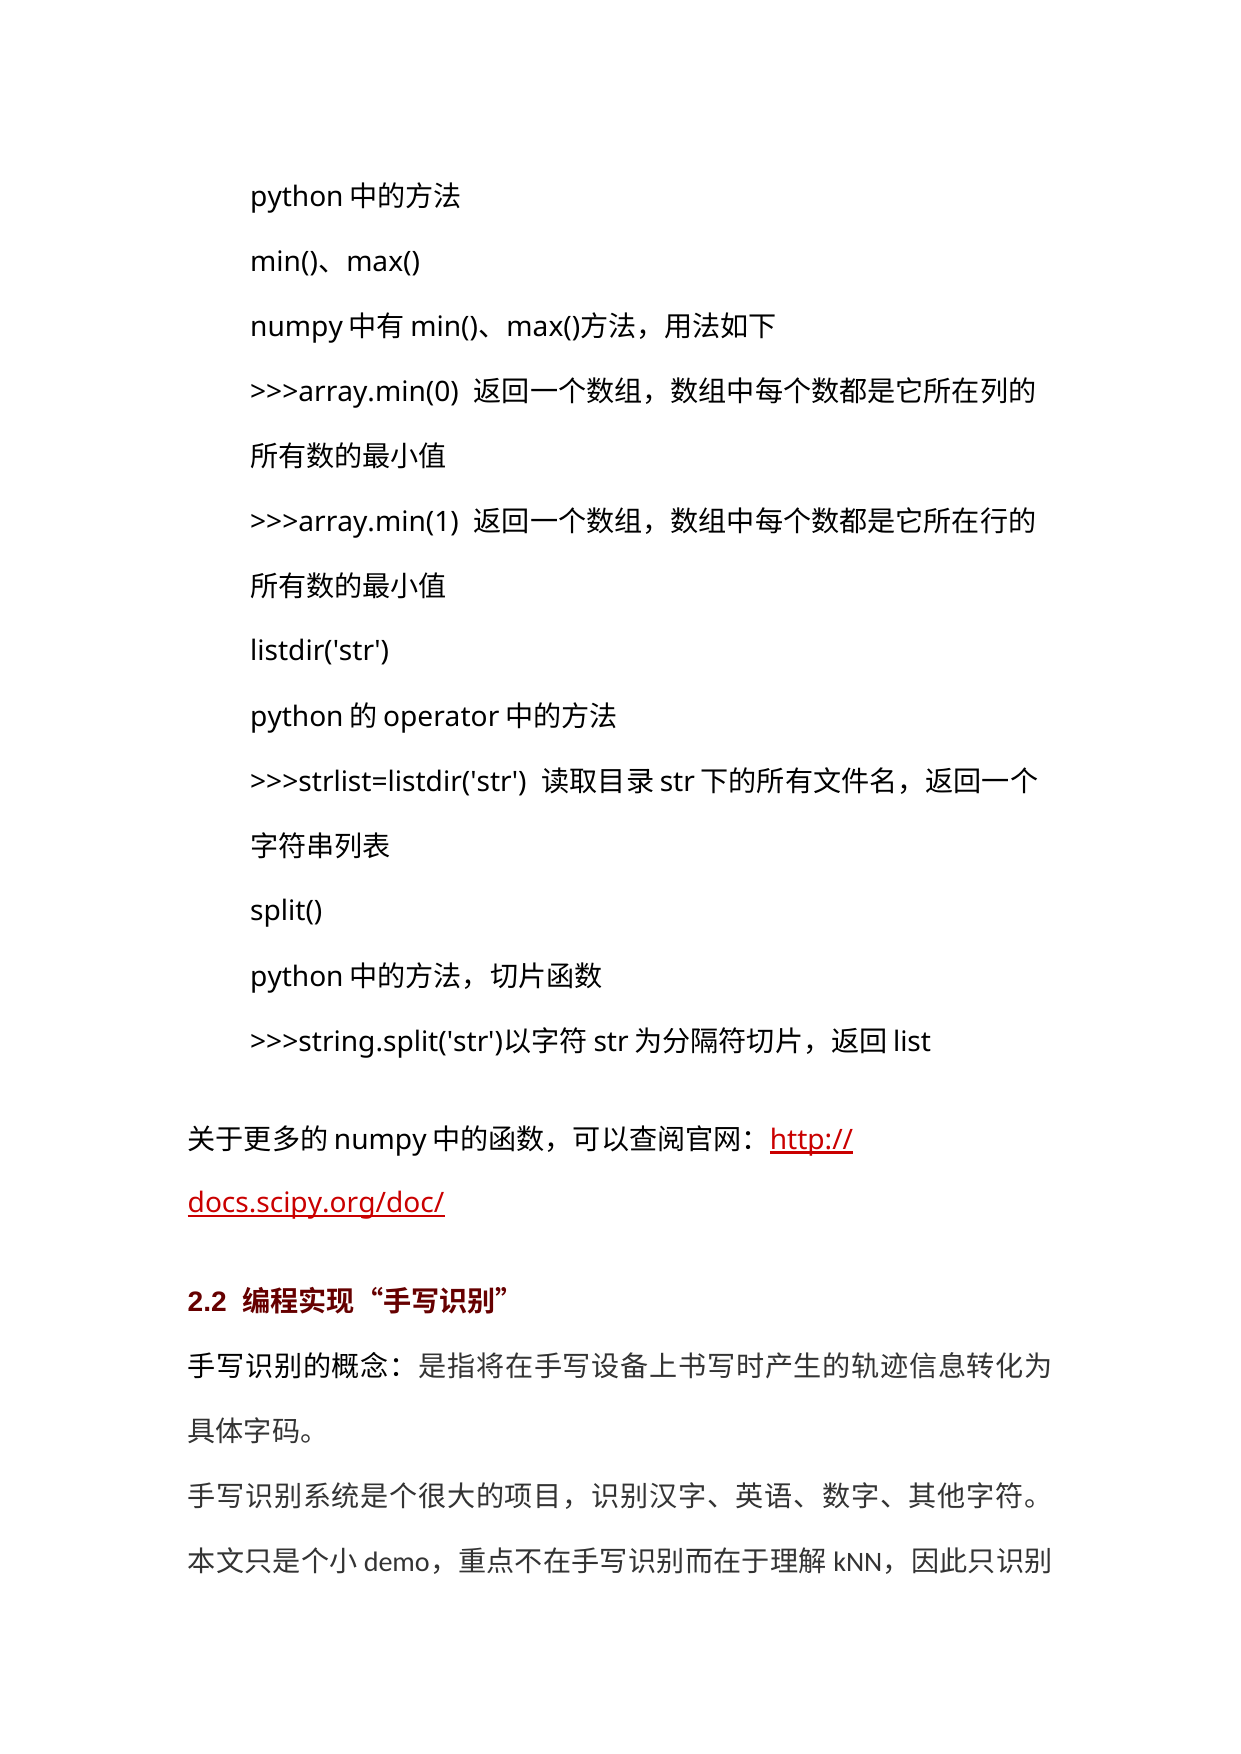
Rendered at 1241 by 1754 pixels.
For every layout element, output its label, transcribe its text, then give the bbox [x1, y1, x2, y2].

text numpy中有min()、max()方法，用法如下 [250, 292, 1053, 357]
text >>>array.min(0) 返回一个数组，数组中每个数都是它所在列的所有数的最小值 [250, 357, 1053, 487]
text python的operator中的方法 [250, 682, 1053, 747]
text 手写识别的概念：是指将在手写设备上书写时产生的轨迹信息转化为具体字码。 [187, 1332, 1053, 1462]
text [187, 1462, 1053, 1592]
text >>>array.min(1) 返回一个数组，数组中每个数都是它所在行的所有数的最小值 [250, 487, 1053, 617]
text python中的方法，切片函数 [250, 942, 1053, 1007]
subtitle 2.2 编程实现“手写识别” [187, 1267, 1053, 1332]
text listdir('str') [250, 617, 1053, 682]
text split() [250, 877, 1053, 942]
text >>>string.split('str')以字符str为分隔符切片，返回list [250, 1007, 1053, 1072]
text >>>strlist=listdir('str') 读取目录str下的所有文件名，返回一个字符串列表 [250, 747, 1053, 877]
text 关于更多的numpy中的函数，可以查阅官网：http://docs.scipy.org/doc/ [187, 1104, 1053, 1234]
text python中的方法 [250, 162, 1053, 227]
text min()、max() [250, 227, 1053, 292]
